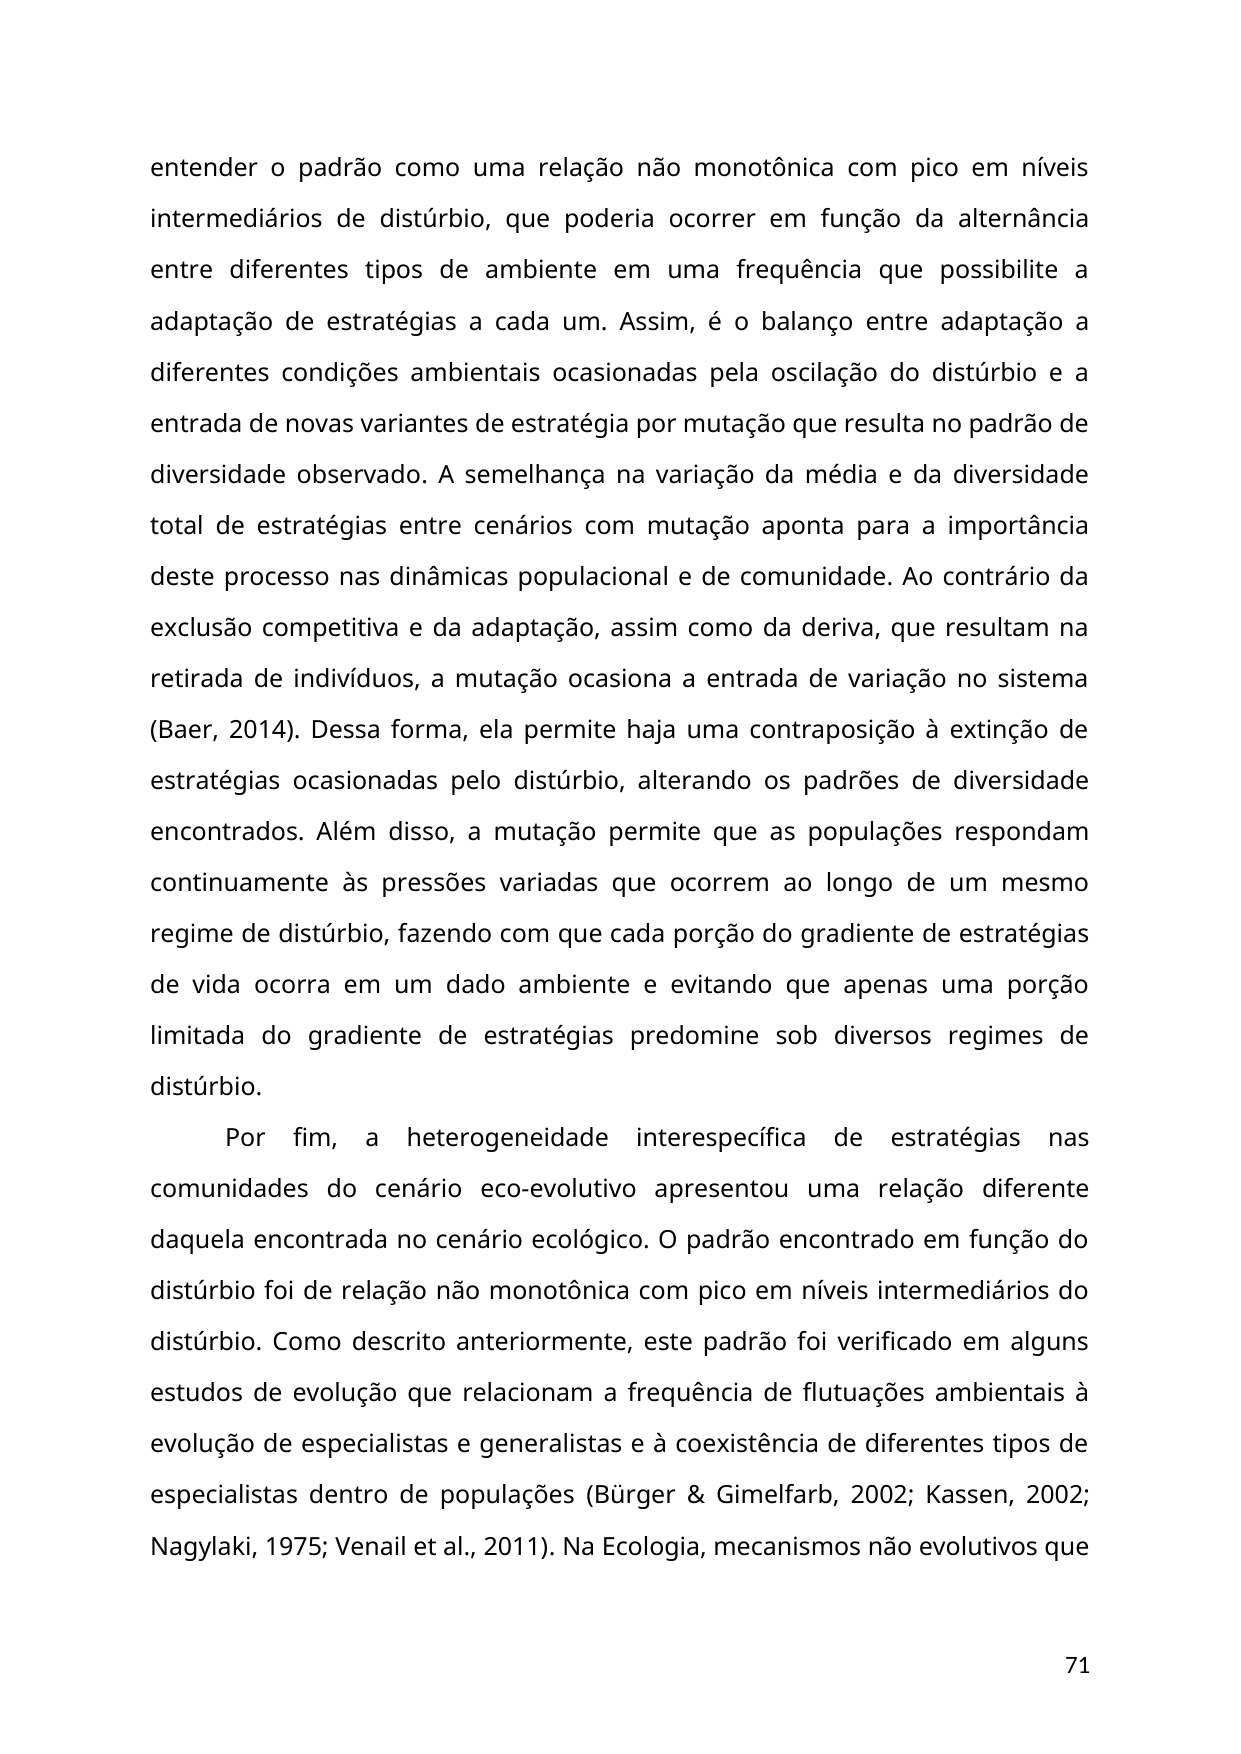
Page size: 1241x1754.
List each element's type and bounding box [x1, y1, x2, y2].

text [150, 150, 1090, 1103]
text [150, 1120, 1090, 1562]
